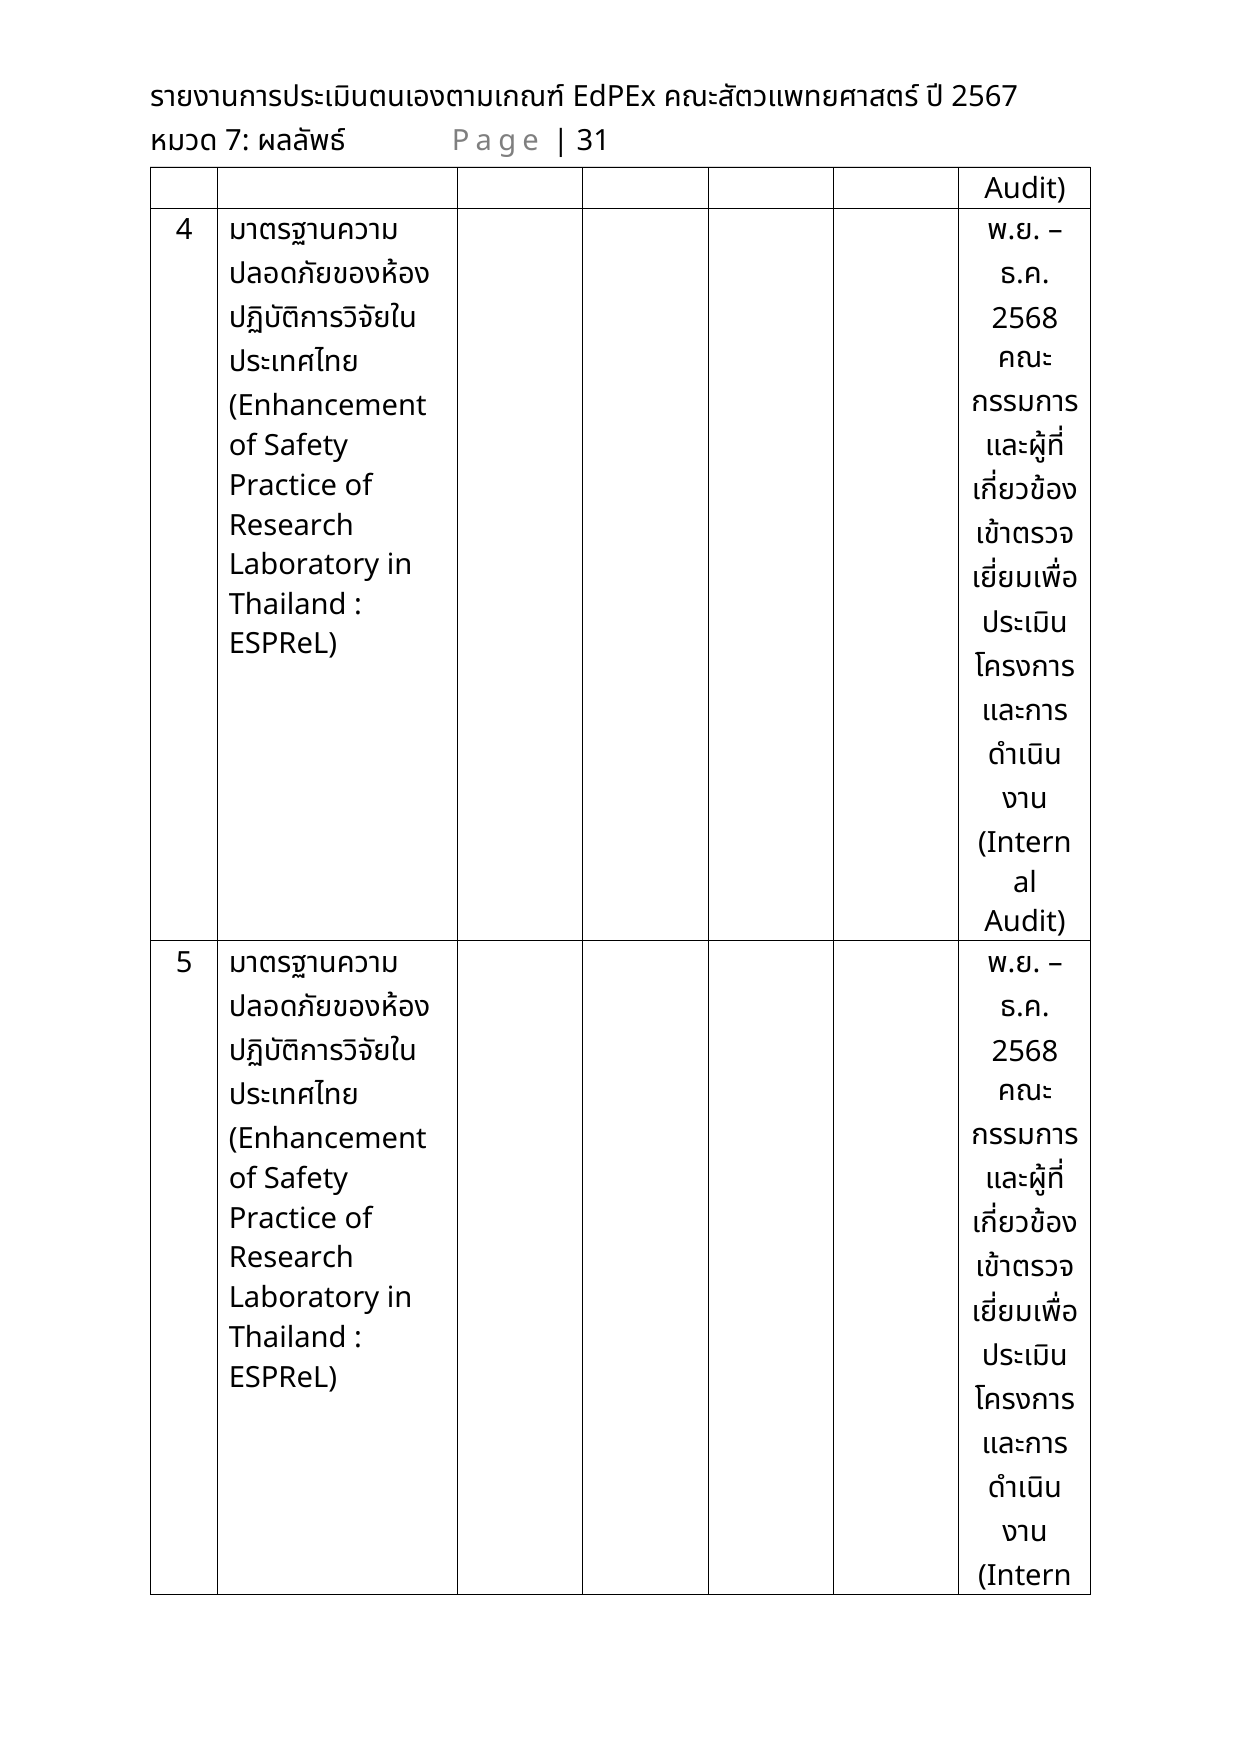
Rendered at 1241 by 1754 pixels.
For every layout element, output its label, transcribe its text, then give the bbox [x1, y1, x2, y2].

table_cell 3 [151, 168, 217, 207]
table_cell [583, 168, 708, 207]
table_cell พ.ย. – ธ.ค. 2568 คณะกรรมการและผู้ที่เกี่ยวข้องเข้าตรวจเยี่ยมเพื่อประเมินโครงการ และการดำเนินงาน (Internal Audit) [959, 209, 1090, 940]
table_cell [458, 941, 582, 1594]
table_cell [834, 209, 958, 940]
table_cell [709, 941, 833, 1594]
table_cell [458, 209, 582, 940]
table_cell [458, 168, 582, 207]
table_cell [959, 168, 1090, 207]
table_cell มาตรฐานความปลอดภัยของห้องปฏิบัติการวิจัยในประเทศไทย (Enhancement of Safety Practice of Research Laboratory in Thailand : ESPReL) [218, 209, 457, 940]
table_cell [709, 168, 833, 207]
table_cell [709, 209, 833, 940]
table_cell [218, 168, 457, 207]
table_cell [834, 168, 958, 207]
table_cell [959, 941, 1090, 1594]
table_cell [583, 209, 708, 940]
table_cell [834, 941, 958, 1594]
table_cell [218, 941, 457, 1594]
table_cell 4 [151, 209, 217, 940]
table_cell 5 [151, 941, 217, 1594]
table_cell [583, 941, 708, 1594]
